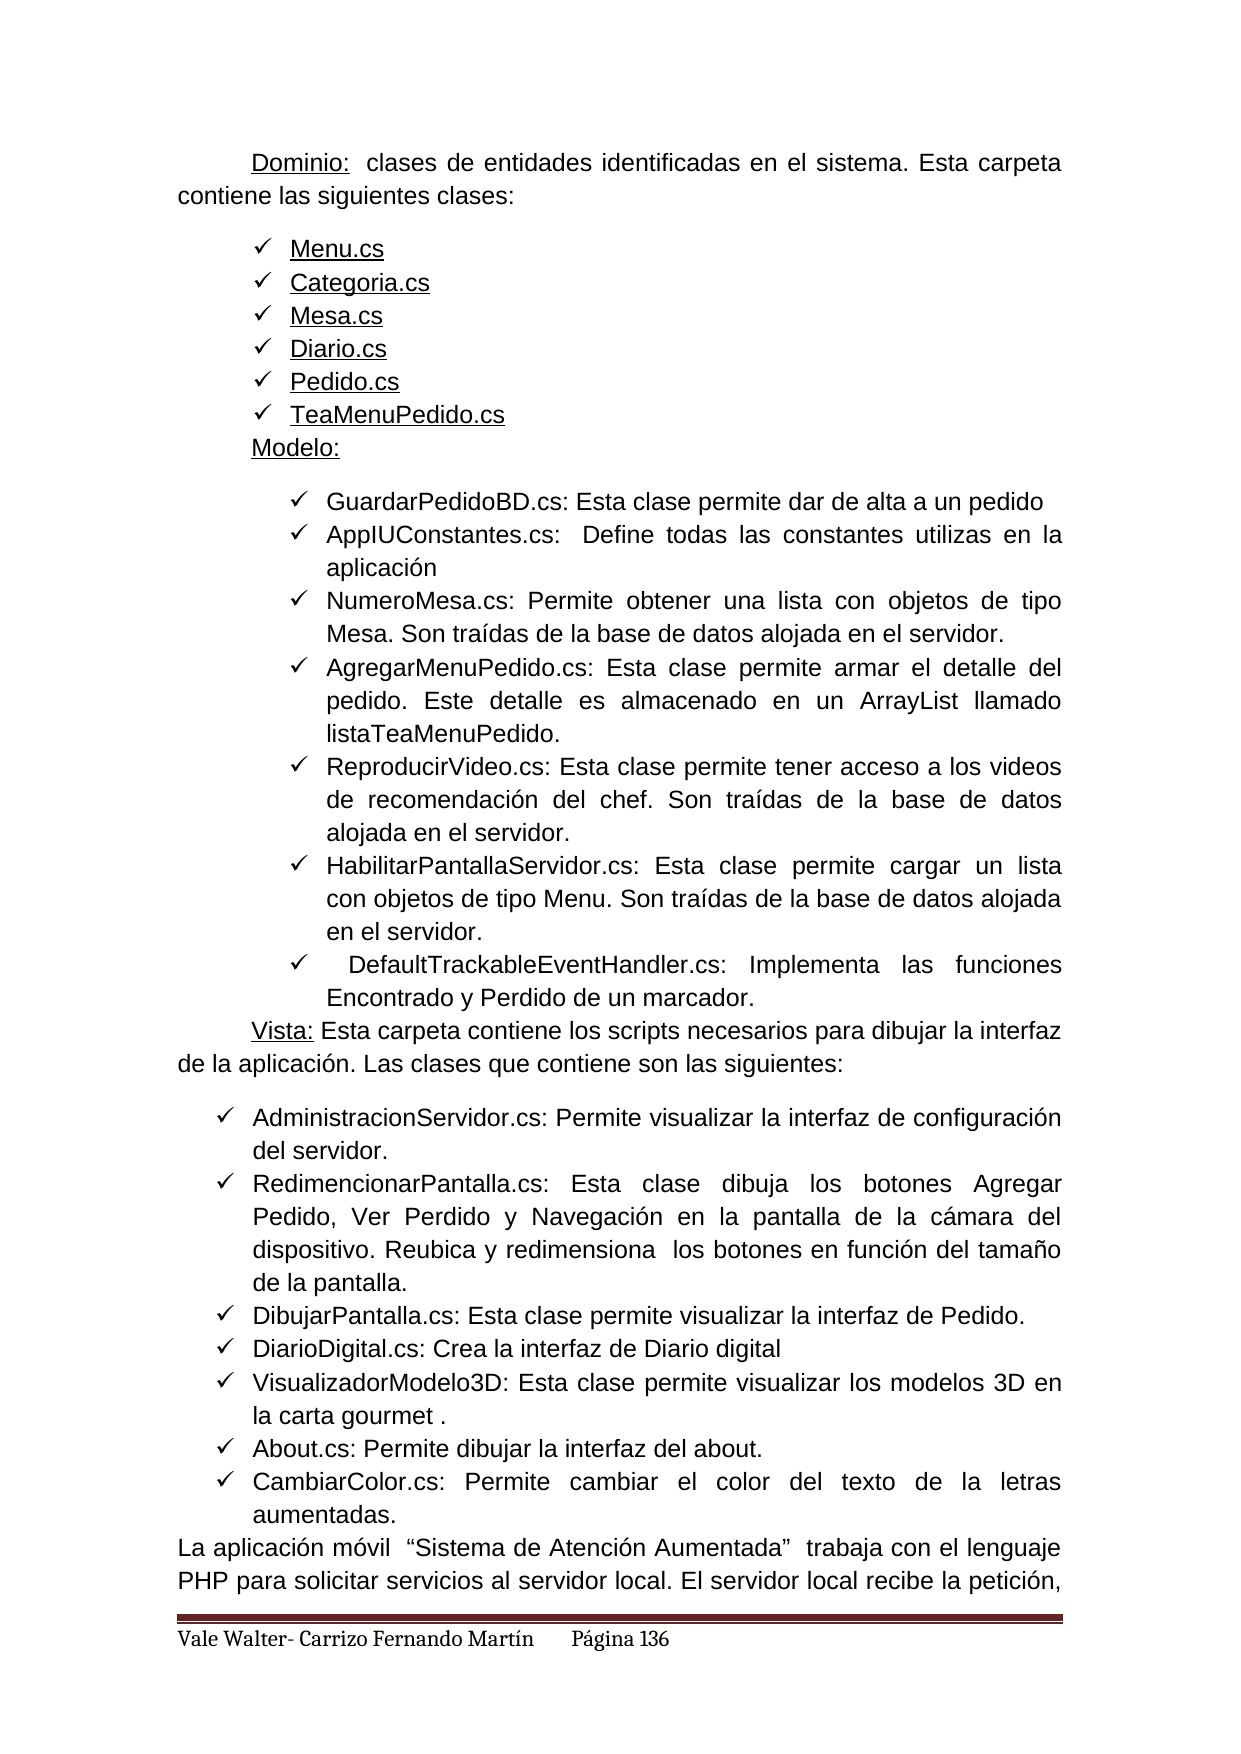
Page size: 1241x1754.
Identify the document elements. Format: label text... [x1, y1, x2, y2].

list ReproducirVideo.cs: Esta clase permite tener acceso a los videos de recomendación del chef. Son traídas de la base de datos alojada en el servidor. [288, 752, 1063, 847]
list AdministracionServidor.cs: Permite visualizar la interfaz de configuración del servidor. [215, 1103, 1063, 1165]
list Diario.cs [252, 334, 1063, 363]
list AppIUConstantes.cs: Define todas las constantes utilizas en la aplicación [288, 520, 1063, 582]
list TeaMenuPedido.cs [252, 400, 1063, 429]
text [177, 1533, 1063, 1595]
text Modelo: [177, 433, 1063, 462]
list About.cs: Permite dibujar la interfaz del about. [215, 1434, 1063, 1463]
list HabilitarPantallaServidor.cs: Esta clase permite cargar un lista con objetos de tipo Menu. Son traídas de la base de datos alojada en el servidor. [288, 851, 1063, 946]
list Pedido.cs [252, 367, 1063, 396]
list NumeroMesa.cs: Permite obtener una lista con objetos de tipo Mesa. Son traídas de la base de datos alojada en el servidor. [288, 586, 1063, 648]
list VisualizadorModelo3D: Esta clase permite visualizar los modelos 3D en la carta gourmet . [215, 1368, 1063, 1429]
list Categoria.cs [252, 268, 1063, 296]
list AgregarMenuPedido.cs: Esta clase permite armar el detalle del pedido. Este detalle es almacenado en un ArrayList llamado listaTeaMenuPedido. [288, 652, 1063, 747]
list CambiarColor.cs: Permite cambiar el color del texto de la letras aumentadas. [215, 1467, 1063, 1529]
list Mesa.cs [252, 301, 1063, 329]
list DibujarPantalla.cs: Esta clase permite visualizar la interfaz de Pedido. [215, 1301, 1063, 1330]
text Vista: Esta carpeta contiene los scripts necesarios para dibujar la interfaz de la aplicación. Las clases que contiene son las siguientes: [177, 1016, 1063, 1078]
text Dominio: clases de entidades identificadas en el sistema. Esta carpeta contiene las siguientes clases: [177, 148, 1063, 209]
list RedimencionarPantalla.cs: Esta clase dibuja los botones Agregar Pedido, Ver Perdido y Navegación en la pantalla de la cámara del dispositivo. Reubica y redimensiona los botones en función del tamaño de la pantalla. [215, 1169, 1063, 1297]
list DefaultTrackableEventHandler.cs: Implementa las funciones Encontrado y Perdido de un marcador. [288, 950, 1063, 1012]
list GuardarPedidoBD.cs: Esta clase permite dar de alta a un pedido [288, 487, 1063, 516]
list DiarioDigital.cs: Crea la interfaz de Diario digital [215, 1334, 1063, 1363]
list Menu.cs [252, 234, 1063, 263]
